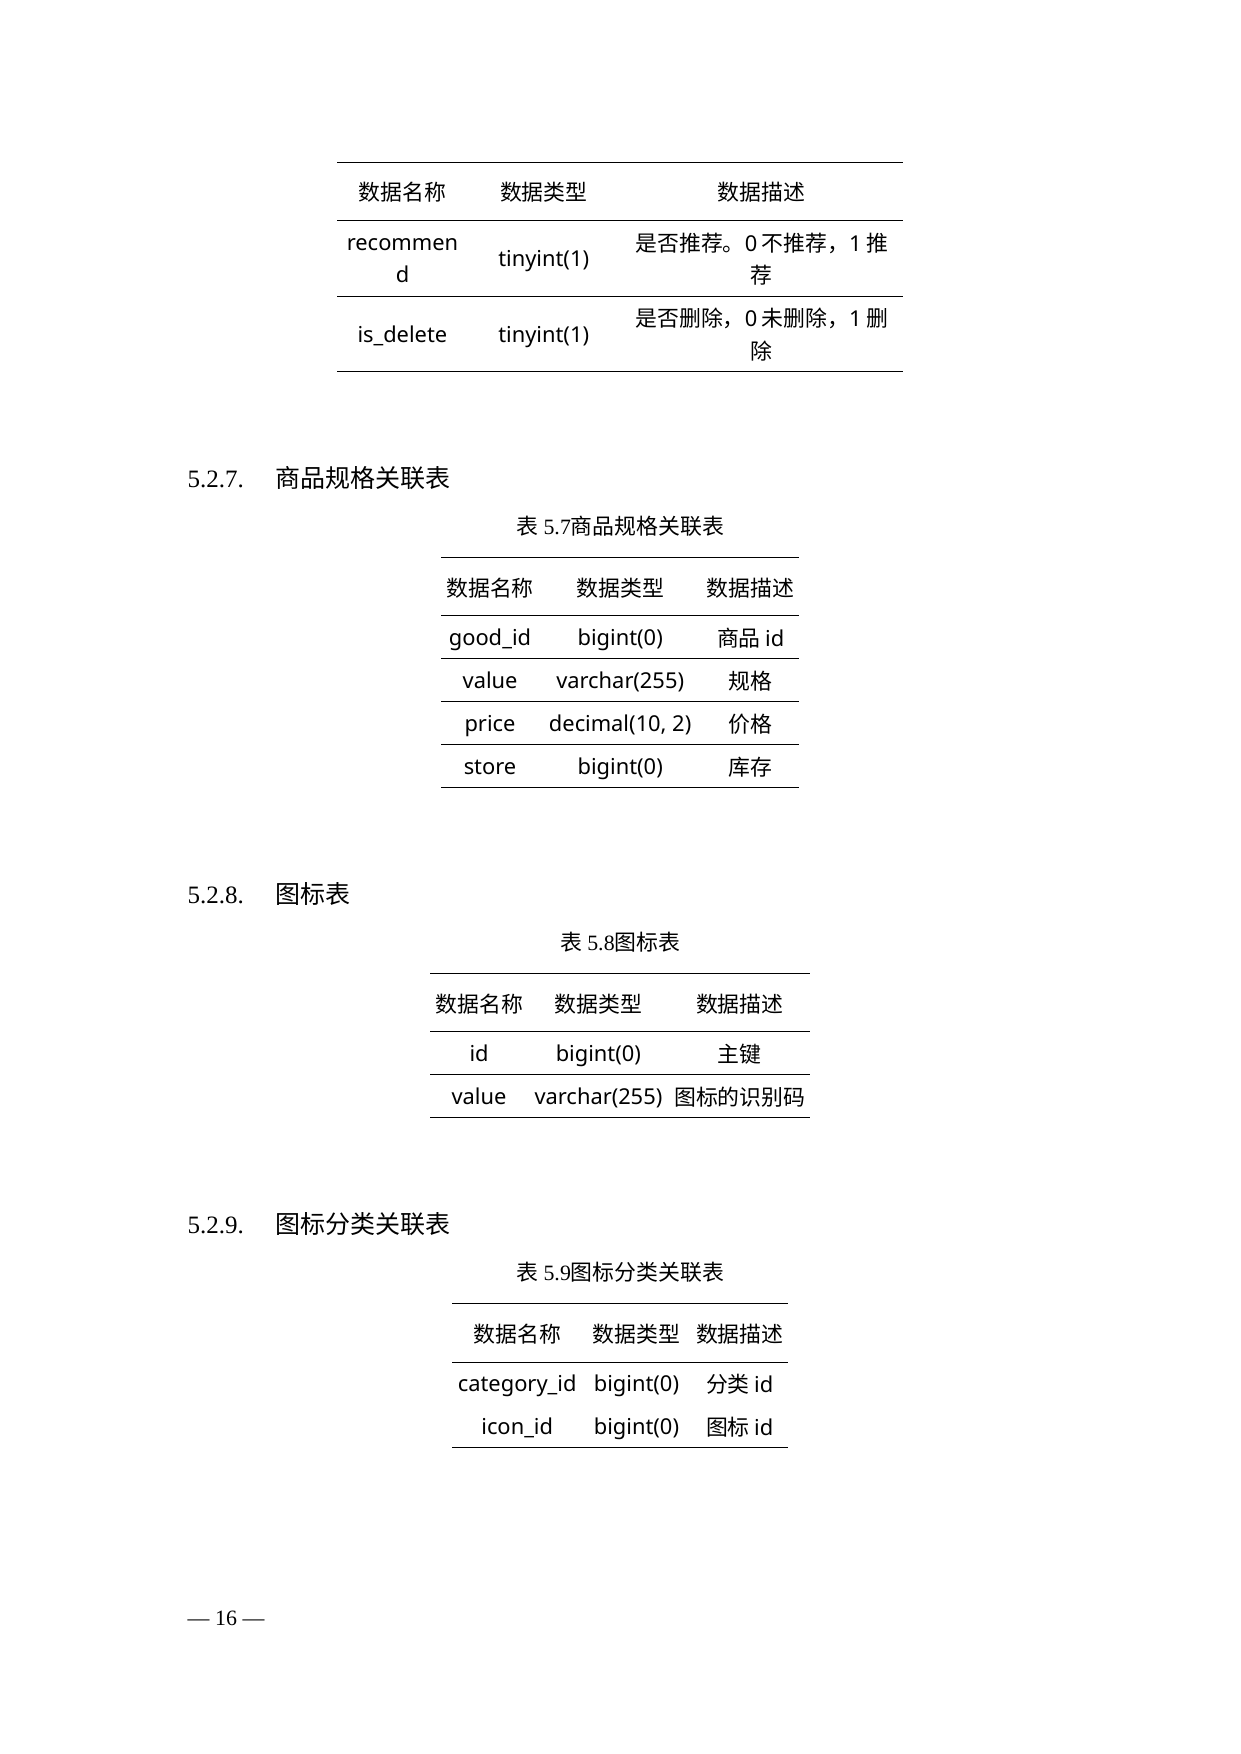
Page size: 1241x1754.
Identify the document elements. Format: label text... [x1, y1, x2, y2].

table_cell 图标id [691, 1404, 788, 1447]
subtitle 商品规格关联表 [187, 444, 1053, 509]
table_cell 图标的识别码 [669, 1075, 810, 1117]
table_cell id [430, 1032, 528, 1074]
table_cell bigint(0) [539, 616, 702, 658]
table_cell recommend [337, 221, 467, 296]
table_header 数据名称 [441, 558, 538, 615]
table_cell price [441, 702, 538, 744]
table_cell varchar(255) [539, 659, 702, 701]
table_cell bigint(0) [539, 745, 702, 787]
text 表 5.8图标表 [187, 925, 1053, 957]
table_cell icon_id [452, 1404, 582, 1447]
table_header 数据描述 [702, 558, 799, 615]
table_cell 规格 [702, 659, 799, 701]
table_cell category_id [452, 1363, 582, 1404]
table_cell 是否推荐。0不推荐，1推荐 [620, 221, 903, 296]
table_cell 主键 [669, 1032, 810, 1074]
table_cell value [430, 1075, 528, 1117]
table_header 数据名称 [430, 974, 528, 1031]
table_cell bigint(0) [582, 1363, 691, 1404]
table_header 数据描述 [669, 974, 810, 1031]
table_header 数据名称 [452, 1304, 582, 1361]
table_cell 是否删除，0未删除，1删除 [620, 297, 903, 371]
table_cell 分类id [691, 1363, 788, 1404]
subtitle 图标表 [187, 860, 1053, 925]
table_cell tinyint(1) [468, 297, 619, 371]
table_cell decimal(10, 2) [539, 702, 702, 744]
subtitle 图标分类关联表 [187, 1190, 1053, 1255]
table_cell 商品id [702, 616, 799, 658]
table_cell is_delete [337, 297, 467, 371]
table_header 数据类型 [468, 163, 619, 220]
table_header 数据名称 [337, 163, 467, 220]
table_cell 价格 [702, 702, 799, 744]
table_header 数据类型 [582, 1304, 691, 1361]
text 表 5.7商品规格关联表 [187, 509, 1053, 541]
table_cell tinyint(1) [468, 221, 619, 296]
table_cell store [441, 745, 538, 787]
table_cell 库存 [702, 745, 799, 787]
table_cell good_id [441, 616, 538, 658]
table_cell bigint(0) [582, 1404, 691, 1447]
table_header 数据类型 [539, 558, 702, 615]
table_header 数据类型 [528, 974, 669, 1031]
table_cell value [441, 659, 538, 701]
table_header 数据描述 [620, 163, 903, 220]
table_cell bigint(0) [528, 1032, 669, 1074]
table_cell varchar(255) [528, 1075, 669, 1117]
text 表 5.9图标分类关联表 [187, 1255, 1053, 1287]
table_header 数据描述 [691, 1304, 788, 1361]
